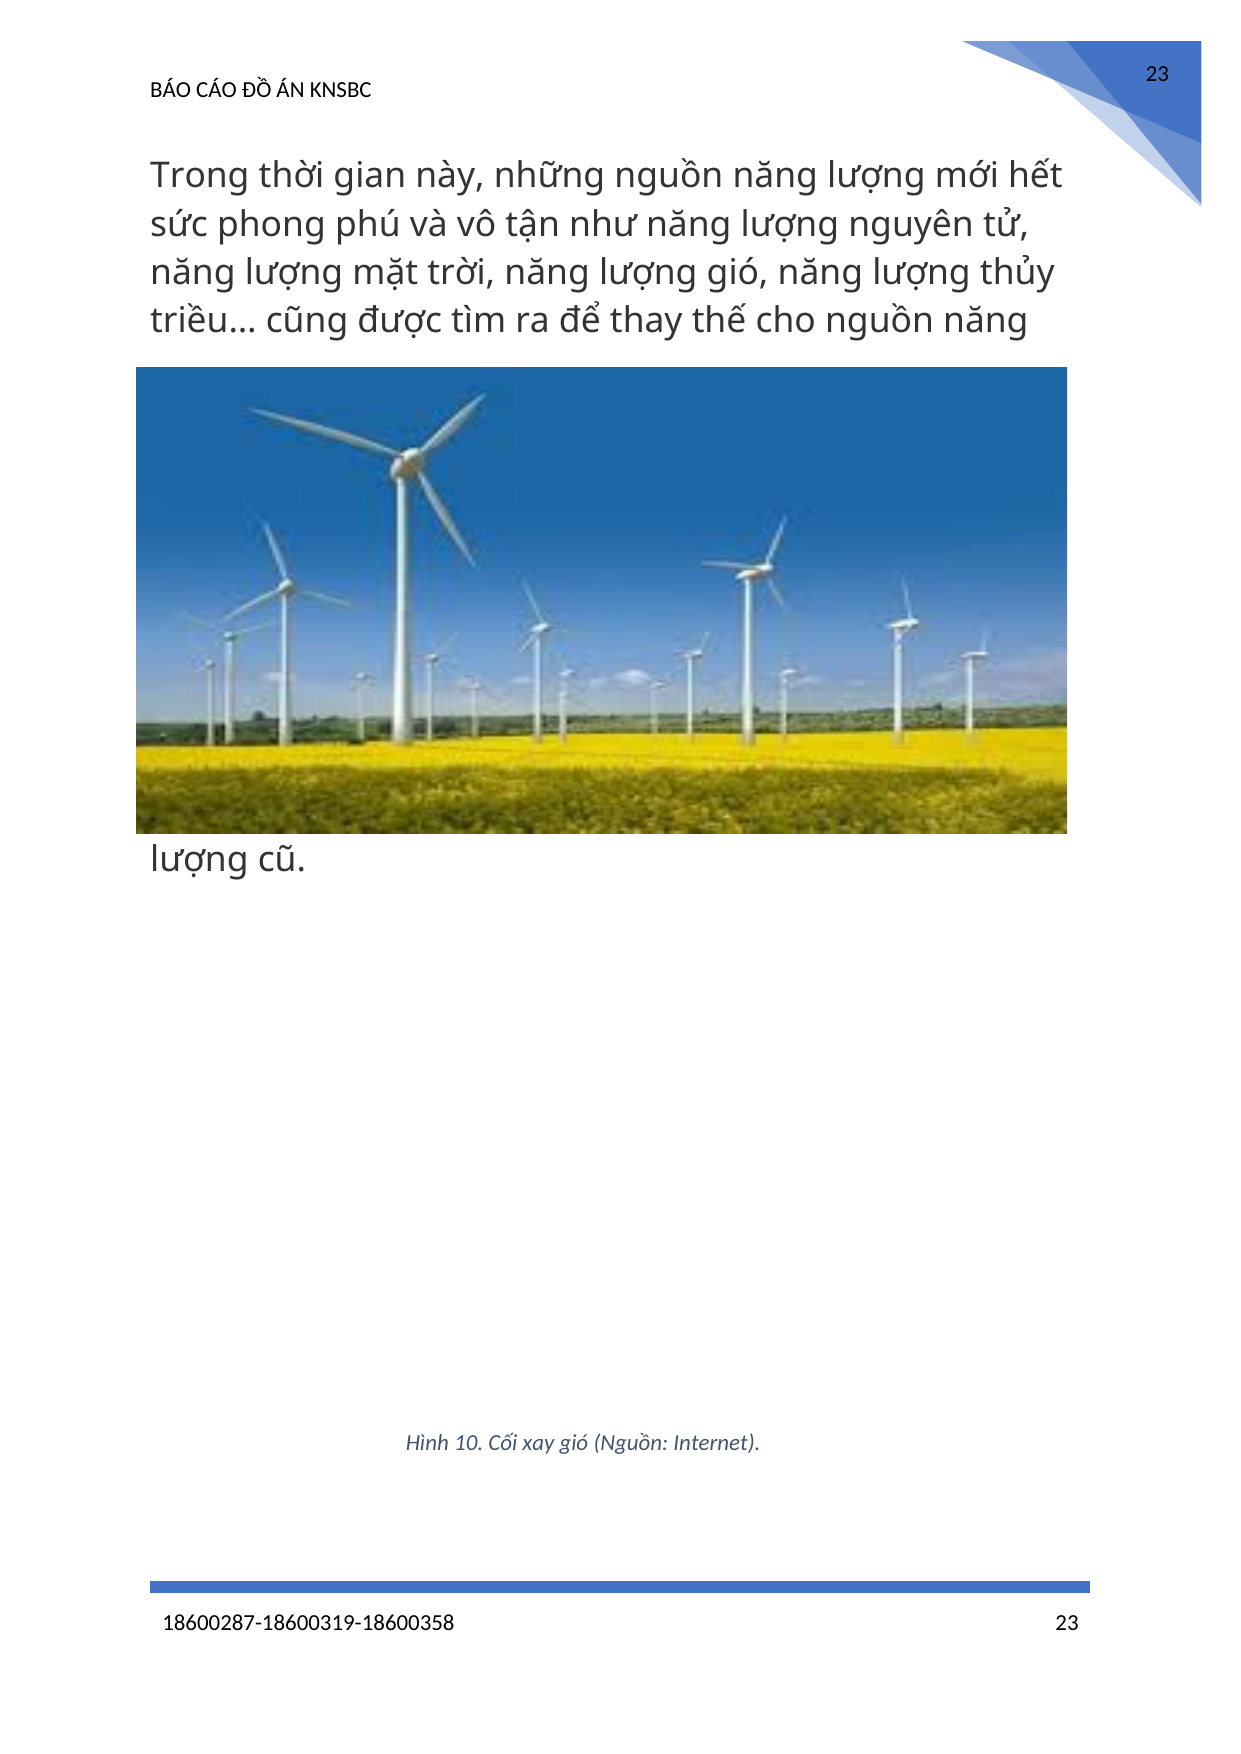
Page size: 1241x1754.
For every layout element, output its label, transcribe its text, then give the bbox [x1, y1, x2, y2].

picture [136, 367, 1068, 834]
picture [962, 41, 1202, 207]
